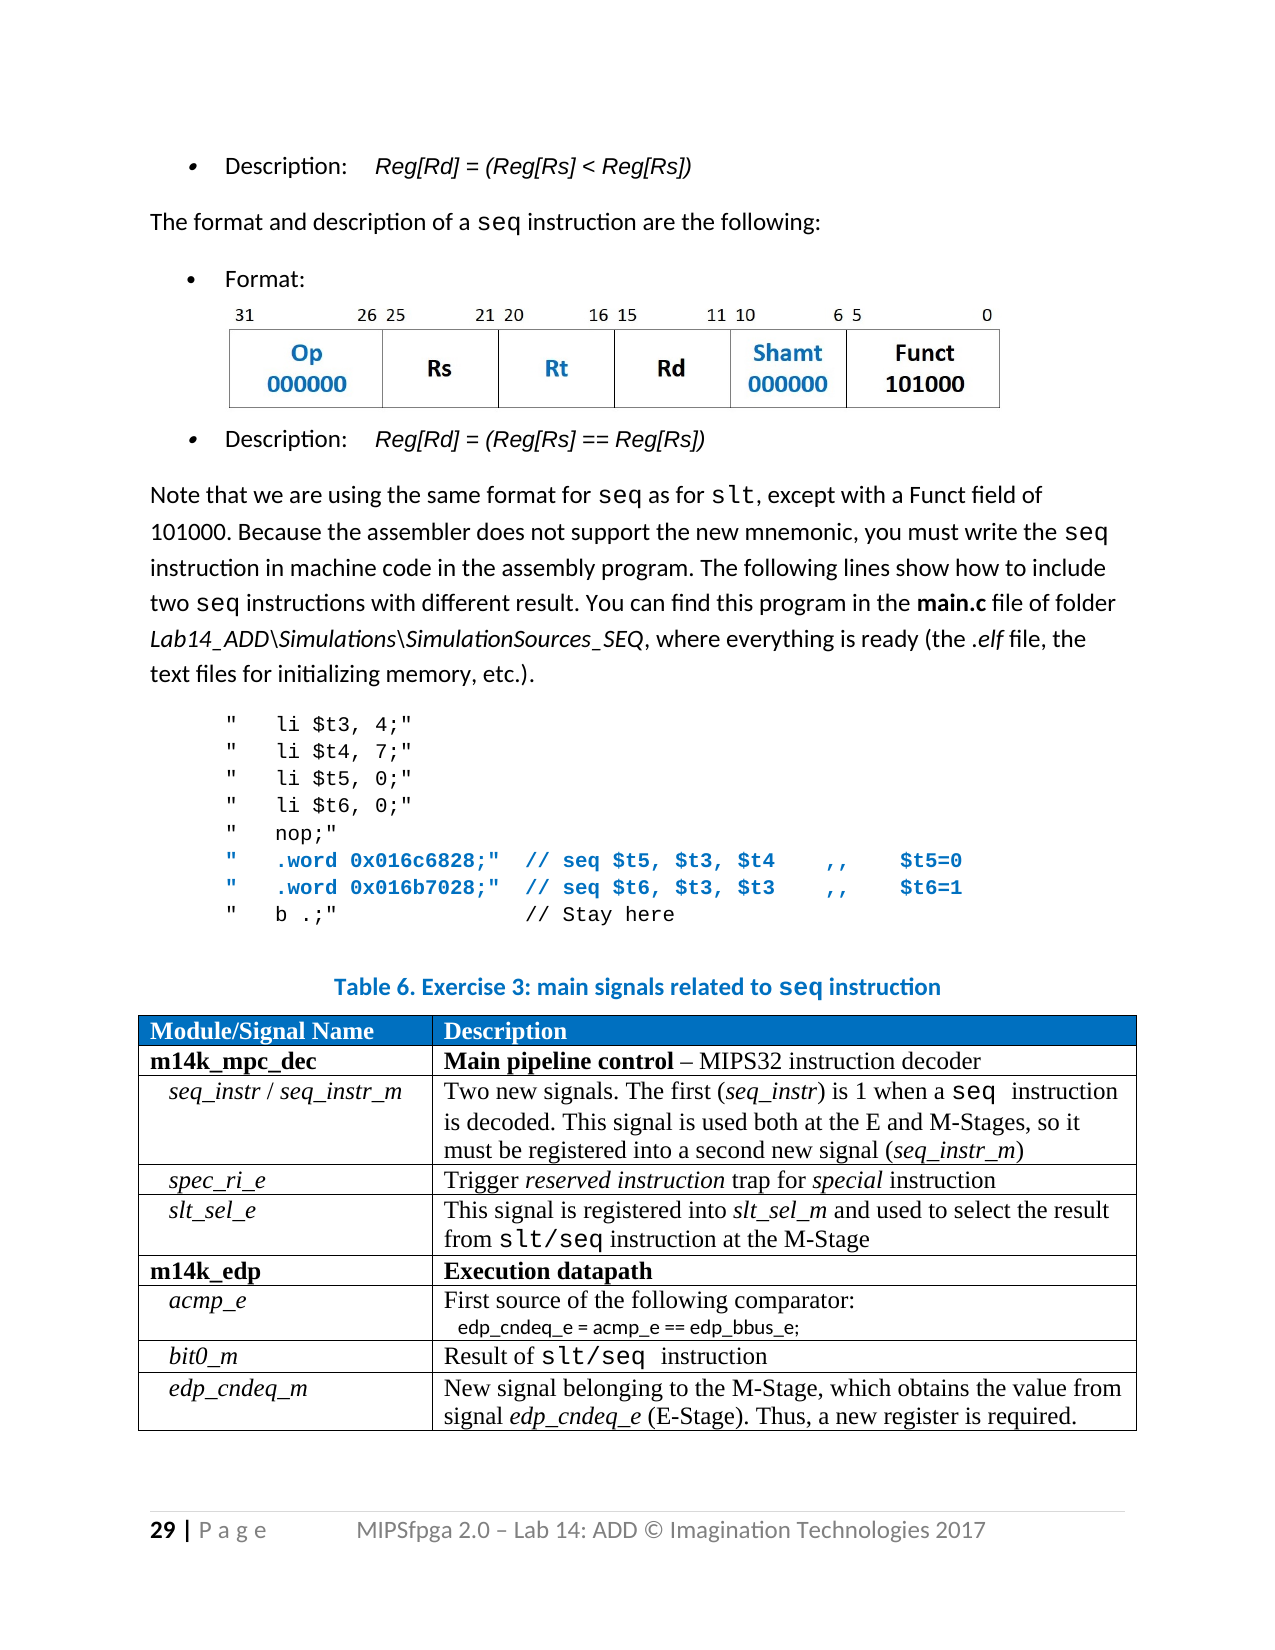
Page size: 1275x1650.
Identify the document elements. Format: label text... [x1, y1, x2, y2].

table_cell edp_cndeq_m [139, 1373, 432, 1430]
table_cell First source of the following comparator: edp_cndeq_e = acmp_e == edp_bbus_e; [433, 1286, 1136, 1340]
list Format: [187, 263, 1125, 294]
table_cell seq_instr / seq_instr_m [139, 1076, 432, 1164]
text " li $t4, 7;" [225, 741, 1125, 765]
table_cell m14k_mpc_dec [139, 1046, 432, 1075]
text " nop;" [225, 823, 1125, 846]
table_cell This signal is registered into slt_sel_m and used to select the result from slt/seq instruction at the M-Stage [433, 1195, 1136, 1255]
text " .word 0x016b7028;" // seq $t6, $t3, $t3 ,, $t6=1 [225, 877, 1125, 901]
text Note that we are using the same format for seq as for slt, except with a Funct field of 101000. Because the assembler does not support the new mnemonic, you must write the seq instruction in machine code in the assembly program. The following lines show how to include two seq instructions with different result. You can find this program in the main.c file of folder Lab14_ADD\Simulations\SimulationSources_SEQ, where everything is ready (the .elf file, the text files for initializing memory, etc.). [150, 479, 1125, 689]
table_cell bit0_m [139, 1341, 432, 1372]
table_header Description [433, 1016, 1136, 1045]
table_cell Two new signals. The first (seq_instr) is 1 when a seq instruction is decoded. This signal is used both at the E and M-Stages, so it must be registered into a second new signal (seq_instr_m) [433, 1076, 1136, 1164]
table_cell Trigger reserved instruction trap for special instruction [433, 1165, 1136, 1194]
table_cell New signal belonging to the M-Stage, which obtains the value from signal edp_cndeq_e (E-Stage). Thus, a new register is required. [433, 1373, 1136, 1430]
text " li $t5, 0;" [225, 768, 1125, 792]
text " li $t3, 4;" [225, 714, 1125, 738]
list Description: Reg[Rd] = (Reg[Rs] == Reg[Rs]) [187, 423, 1125, 454]
table_cell spec_ri_e [139, 1165, 432, 1194]
text " .word 0x016c6828;" // seq $t5, $t3, $t4 ,, $t5=0 [225, 850, 1125, 873]
picture [225, 298, 1006, 419]
list Description: Reg[Rd] = (Reg[Rs] < Reg[Rs]) [187, 150, 1125, 181]
text The format and description of a seq instruction are the following: [150, 206, 1125, 238]
table_cell slt_sel_e [139, 1195, 432, 1255]
table_cell Main pipeline control – MIPS32 instruction decoder [433, 1046, 1136, 1075]
table_cell Execution datapath [433, 1256, 1136, 1284]
table_cell acmp_e [139, 1286, 432, 1340]
text " li $t6, 0;" [225, 796, 1125, 819]
text Table 6. Exercise 3: main signals related to seq instruction [150, 971, 1125, 1003]
table_cell m14k_edp [139, 1256, 432, 1284]
text " b .;" // Stay here [225, 904, 1125, 928]
table_cell Result of slt/seq instruction [433, 1341, 1136, 1372]
table_header Module/Signal Name [139, 1016, 432, 1045]
